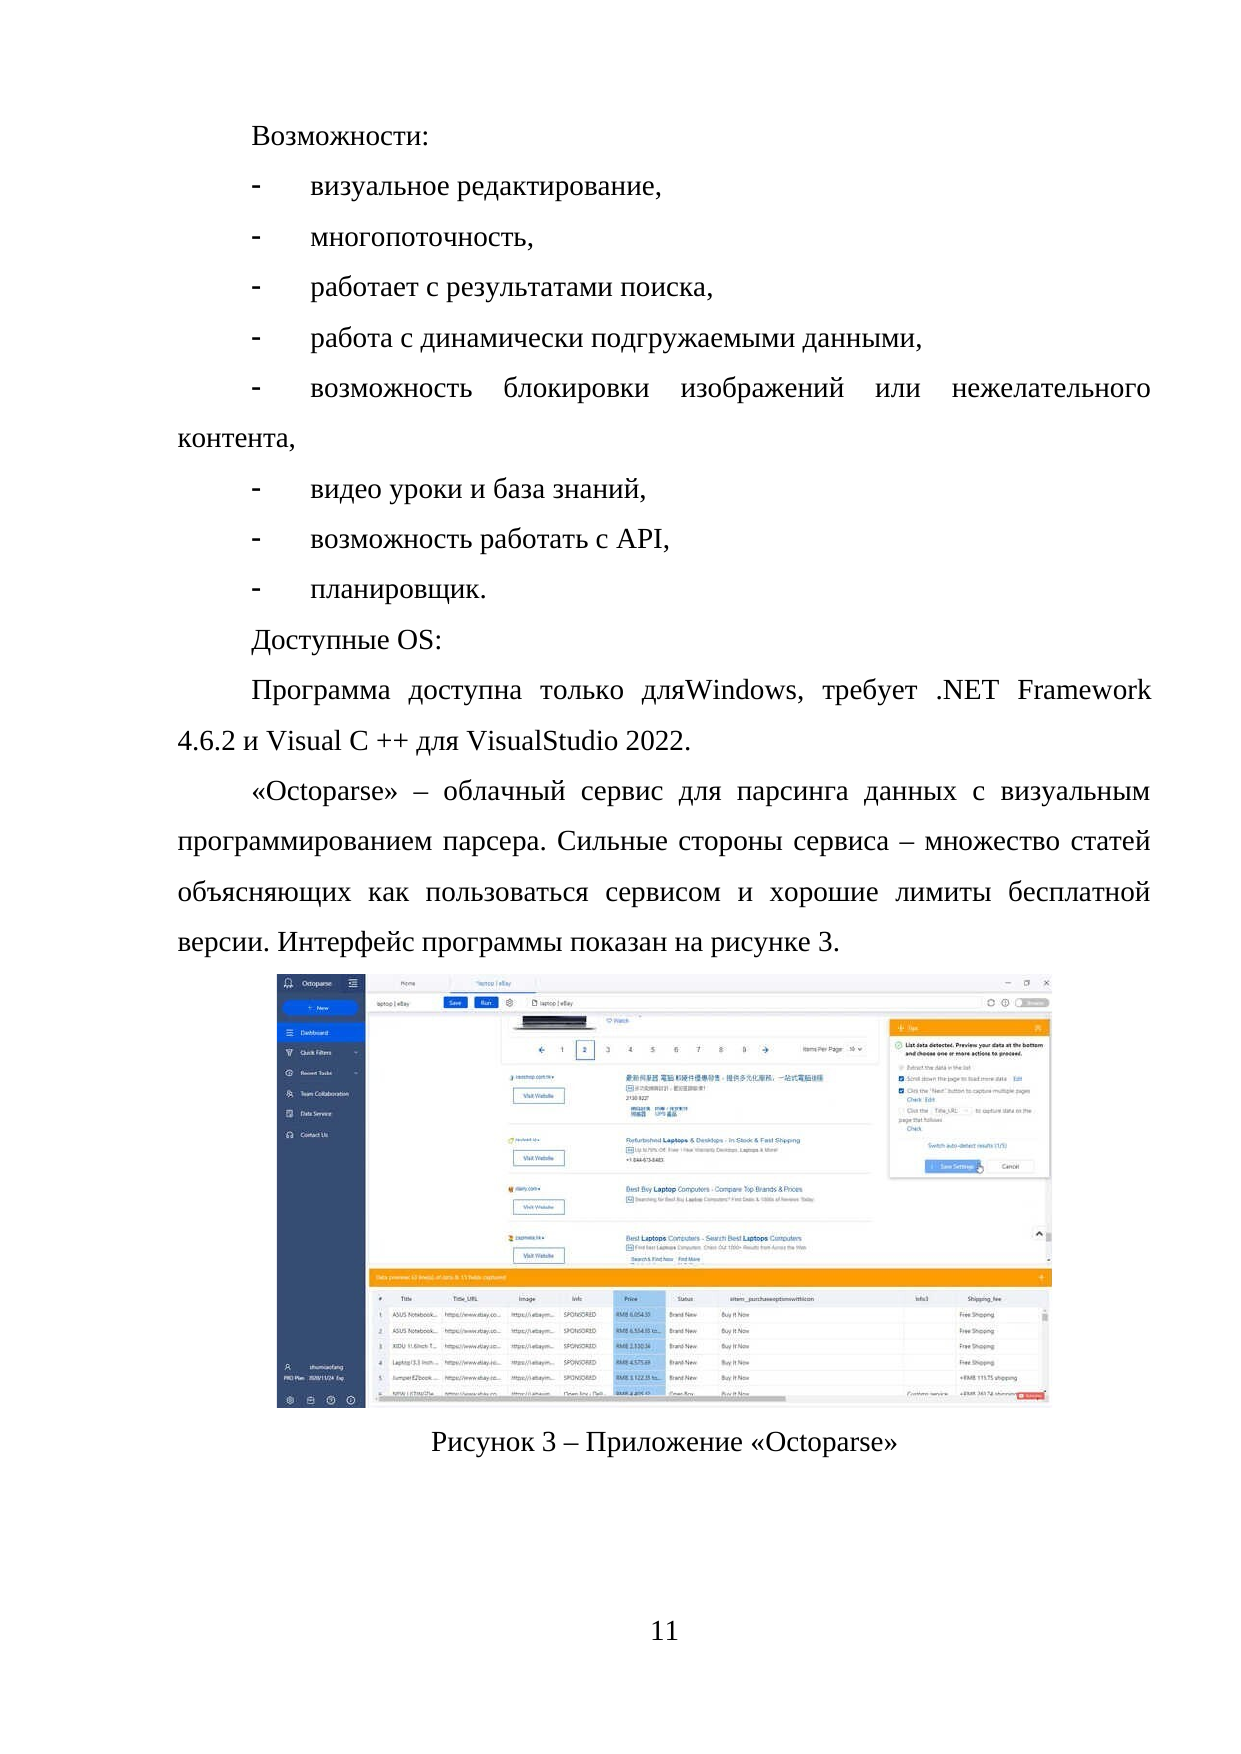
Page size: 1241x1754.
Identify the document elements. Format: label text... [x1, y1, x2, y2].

text Возможности: [177, 118, 1152, 152]
text Рисунок 3 – Приложение «Octoparse» [177, 1424, 1152, 1458]
list работа с динамически подгружаемыми данными, [177, 320, 1152, 353]
text Программа доступна только дляWindows, требует .NET Framework 4.6.2 и Visual C ++ для VisualStudio 2022. [177, 672, 1152, 756]
list планировщик. [177, 572, 1152, 605]
list многопоточность, [177, 219, 1152, 252]
list визуальное редактирование, [177, 168, 1152, 202]
list возможность работать с API, [177, 521, 1152, 555]
list возможность блокировки изображений или нежелательного контента, [177, 370, 1152, 454]
picture [276, 974, 1053, 1408]
list работает с результатами поиска, [177, 269, 1152, 303]
list видео уроки и база знаний, [177, 471, 1152, 504]
text Доступные OS: [177, 622, 1152, 656]
text «Octoparse» – облачный сервис для парсинга данных с визуальным программированием парсера. Сильные стороны сервиса – множество статей объясняющих как пользоваться сервисом и хорошие лимиты бесплатной версии. Интерфейс программы показан на рисунке 3. [177, 773, 1152, 957]
